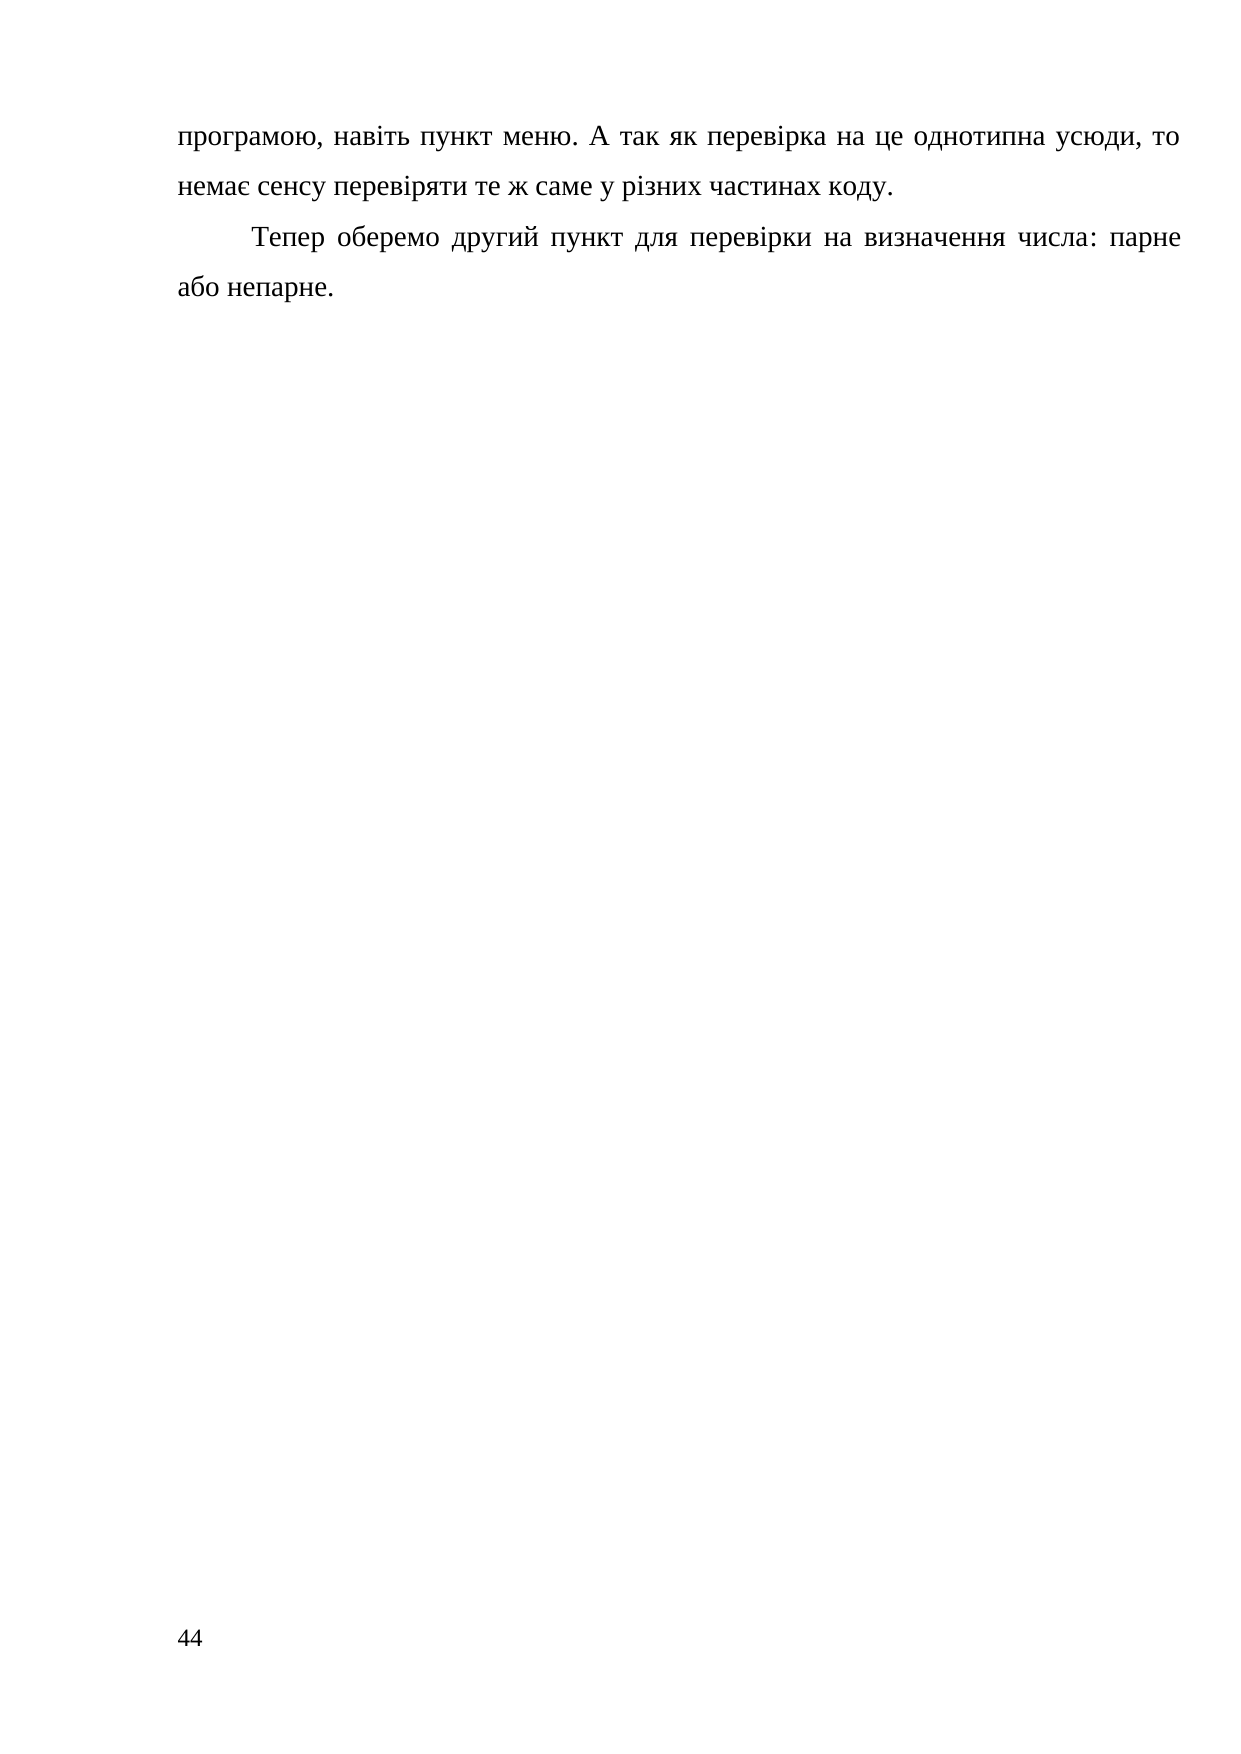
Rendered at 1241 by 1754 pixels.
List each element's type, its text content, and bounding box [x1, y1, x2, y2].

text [177, 118, 1181, 202]
text Тепер оберемо другий пункт для перевірки на визначення числа: парне або непарне. [177, 219, 1181, 303]
